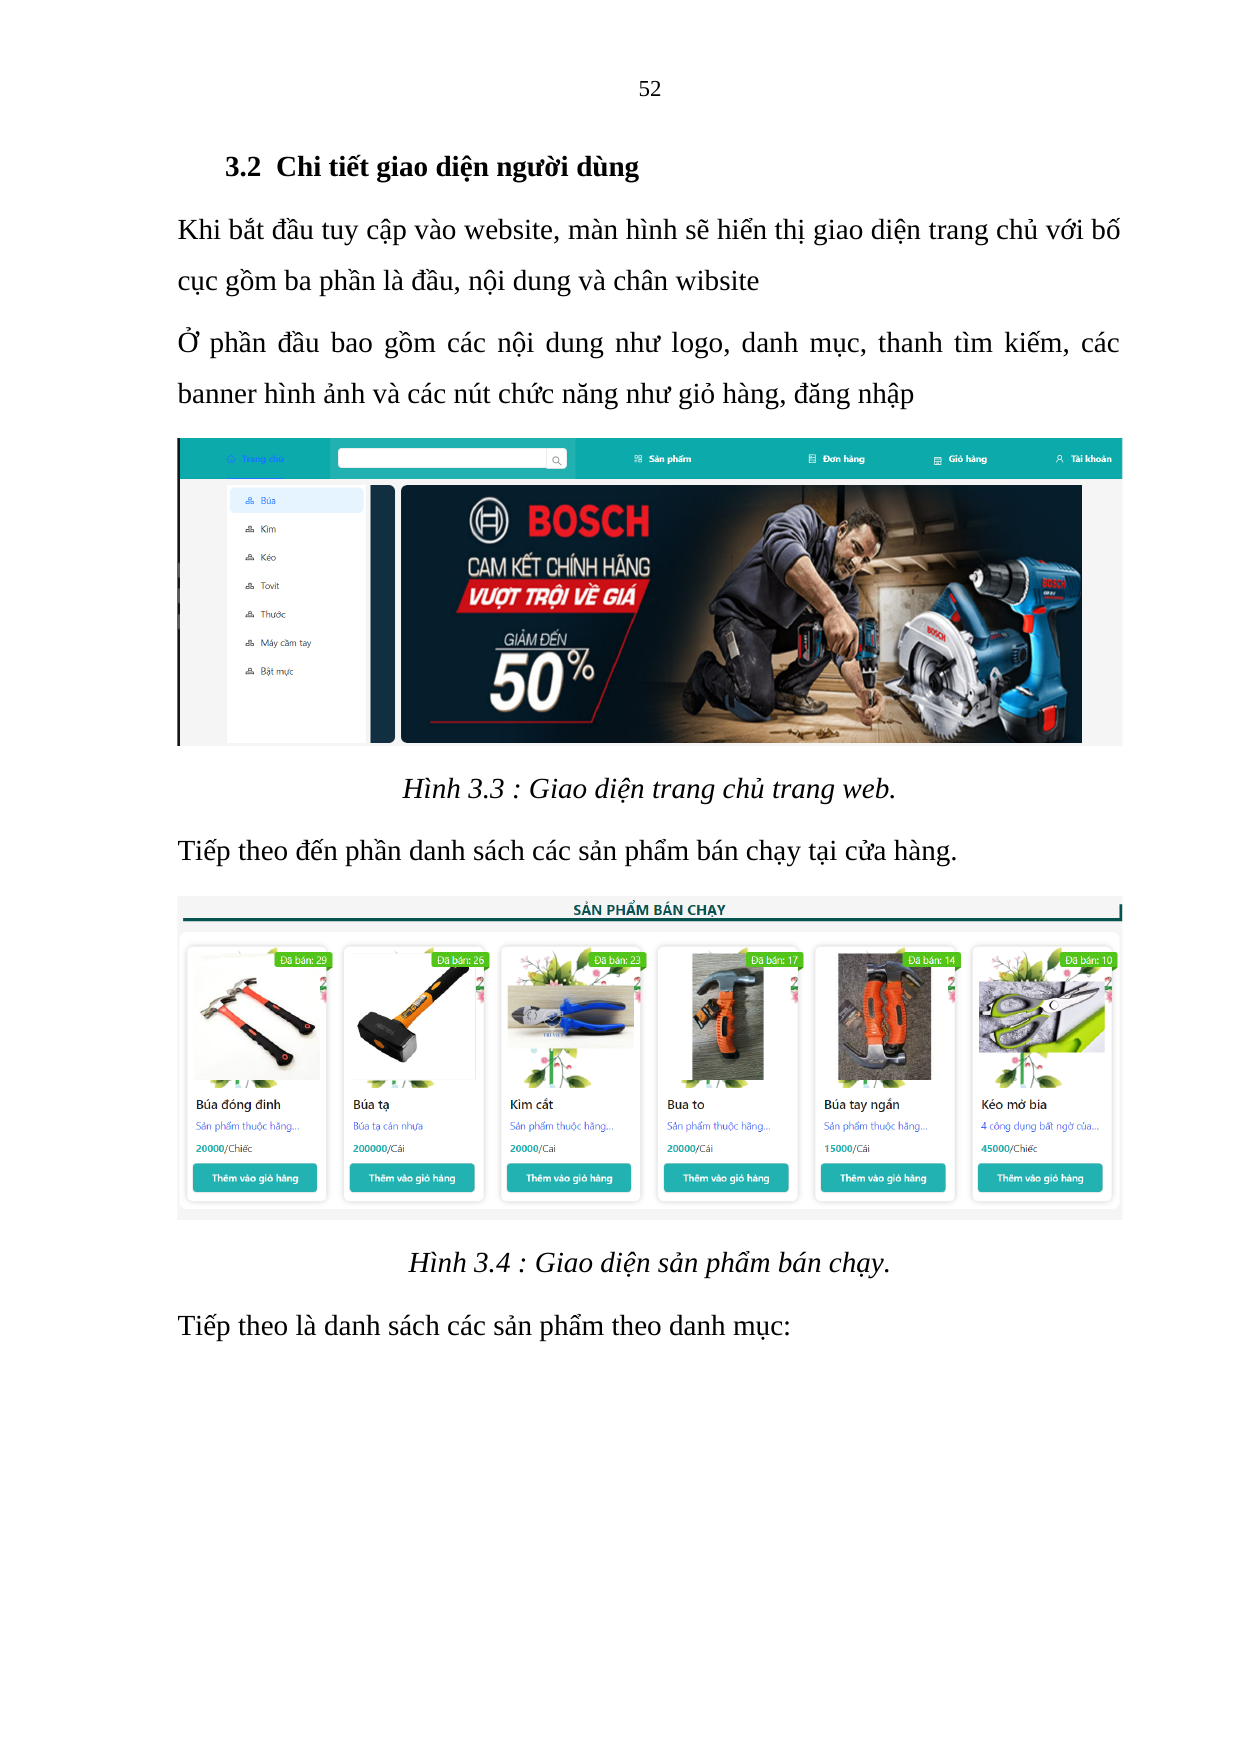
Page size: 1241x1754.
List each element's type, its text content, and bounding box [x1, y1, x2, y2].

text Ở phần đầu bao gồm các nội dung như logo, danh mục, thanh tìm kiếm, các banner hình ảnh và các nút chức năng như giỏ hàng, đăng nhập [177, 325, 1122, 409]
text Khi bắt đầu tuy cập vào website, màn hình sẽ hiển thị giao diện trang chủ với bố cục gồm ba phần là đầu, nội dung và chân wibsite [177, 212, 1122, 296]
subtitle Chi tiết giao diện người dùng [225, 149, 1122, 183]
text Hình 3.4 : Giao diện sản phẩm bán chạy. [177, 1245, 1122, 1278]
picture [177, 438, 1123, 746]
text Tiếp theo là danh sách các sản phẩm theo danh mục: [177, 1308, 1122, 1341]
text Tiếp theo đến phần danh sách các sản phẩm bán chạy tại cửa hàng. [177, 833, 1122, 867]
picture [177, 896, 1123, 1220]
text Hình 3.3 : Giao diện trang chủ trang web. [177, 771, 1122, 804]
